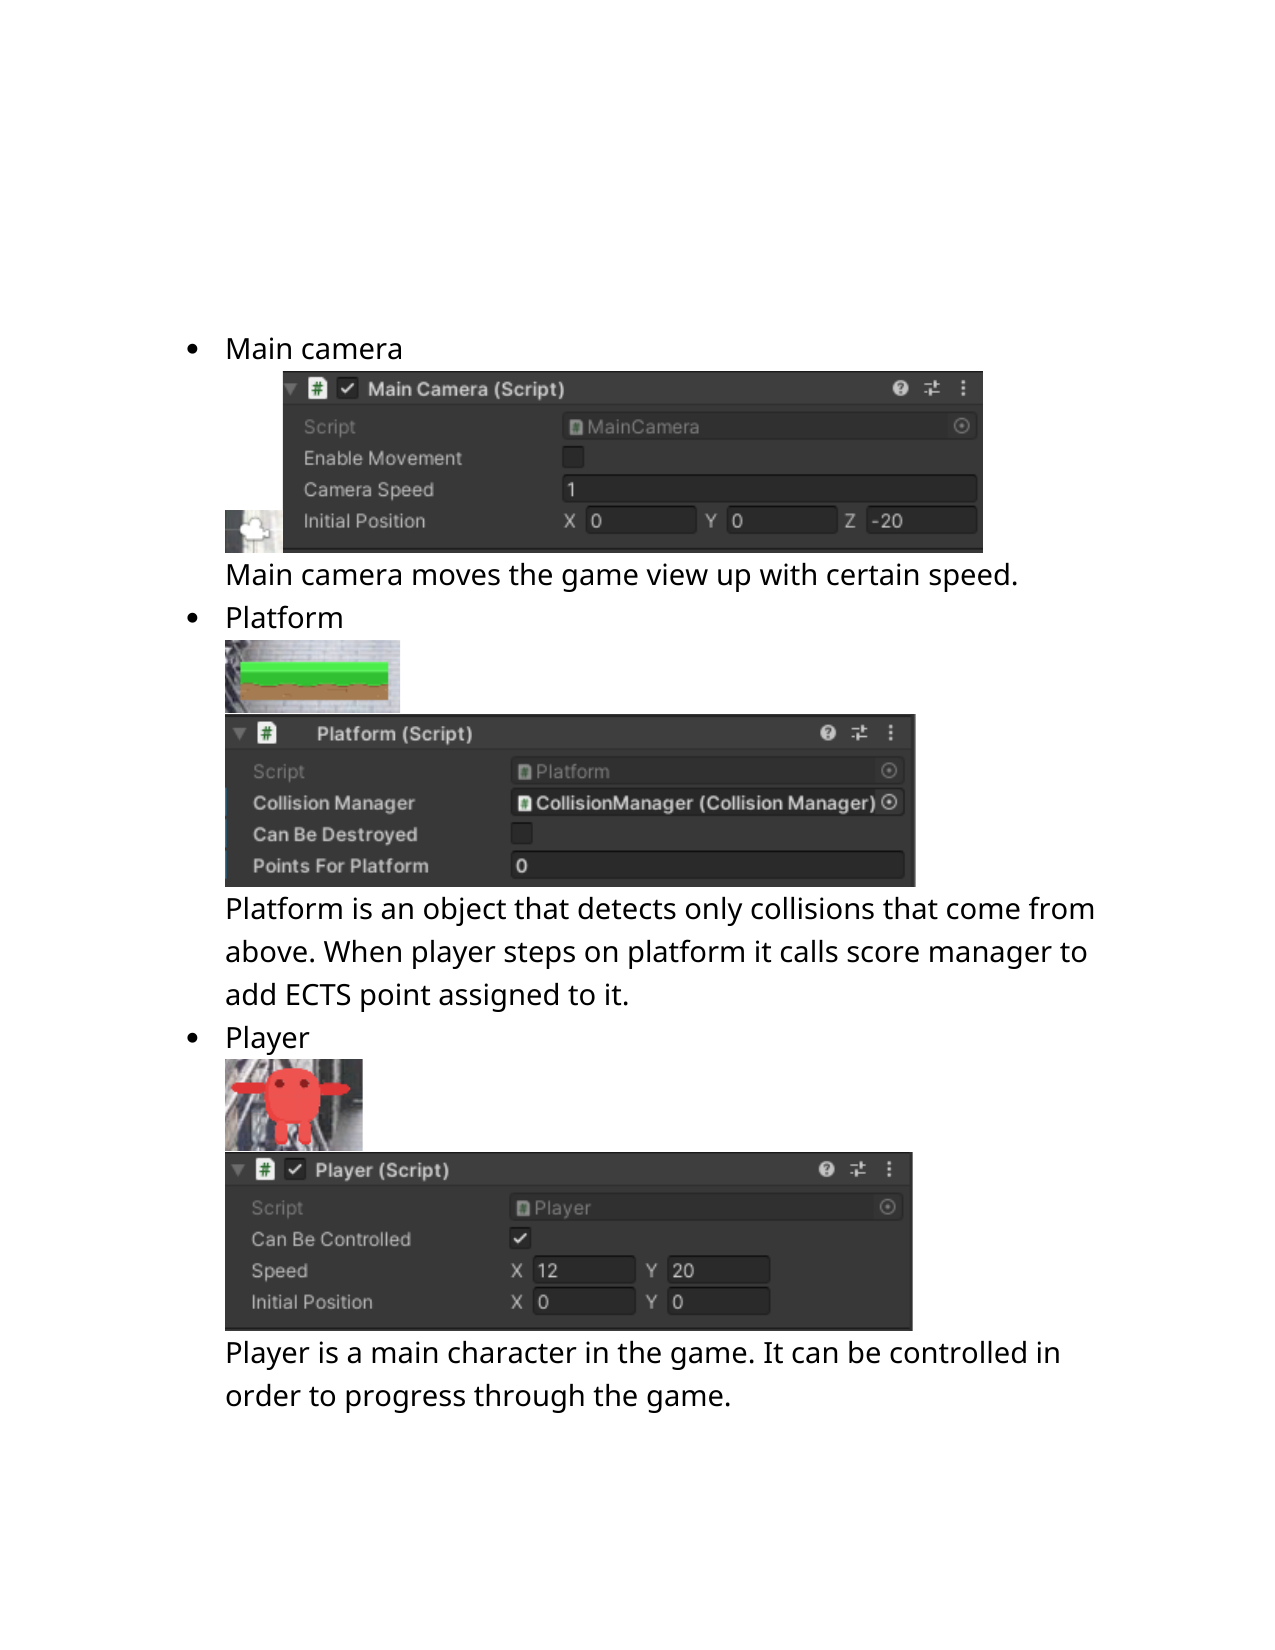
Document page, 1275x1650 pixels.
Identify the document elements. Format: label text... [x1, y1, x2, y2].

list Player is a main character in the game. It can be controlled in order to progress through the game. [225, 1333, 1125, 1415]
picture [225, 714, 916, 887]
picture [225, 640, 400, 713]
list Main camera [187, 328, 1125, 368]
list Main camera moves the game view up with certain speed. [225, 555, 1125, 594]
picture [225, 1059, 363, 1151]
list Platform [187, 597, 1125, 637]
picture [225, 1152, 913, 1331]
list Platform is an object that detects only collisions that come from above. When player steps on platform it calls score manager to add ECTS point assigned to it. [225, 888, 1125, 1014]
picture [225, 371, 983, 553]
list Player [187, 1017, 1125, 1057]
